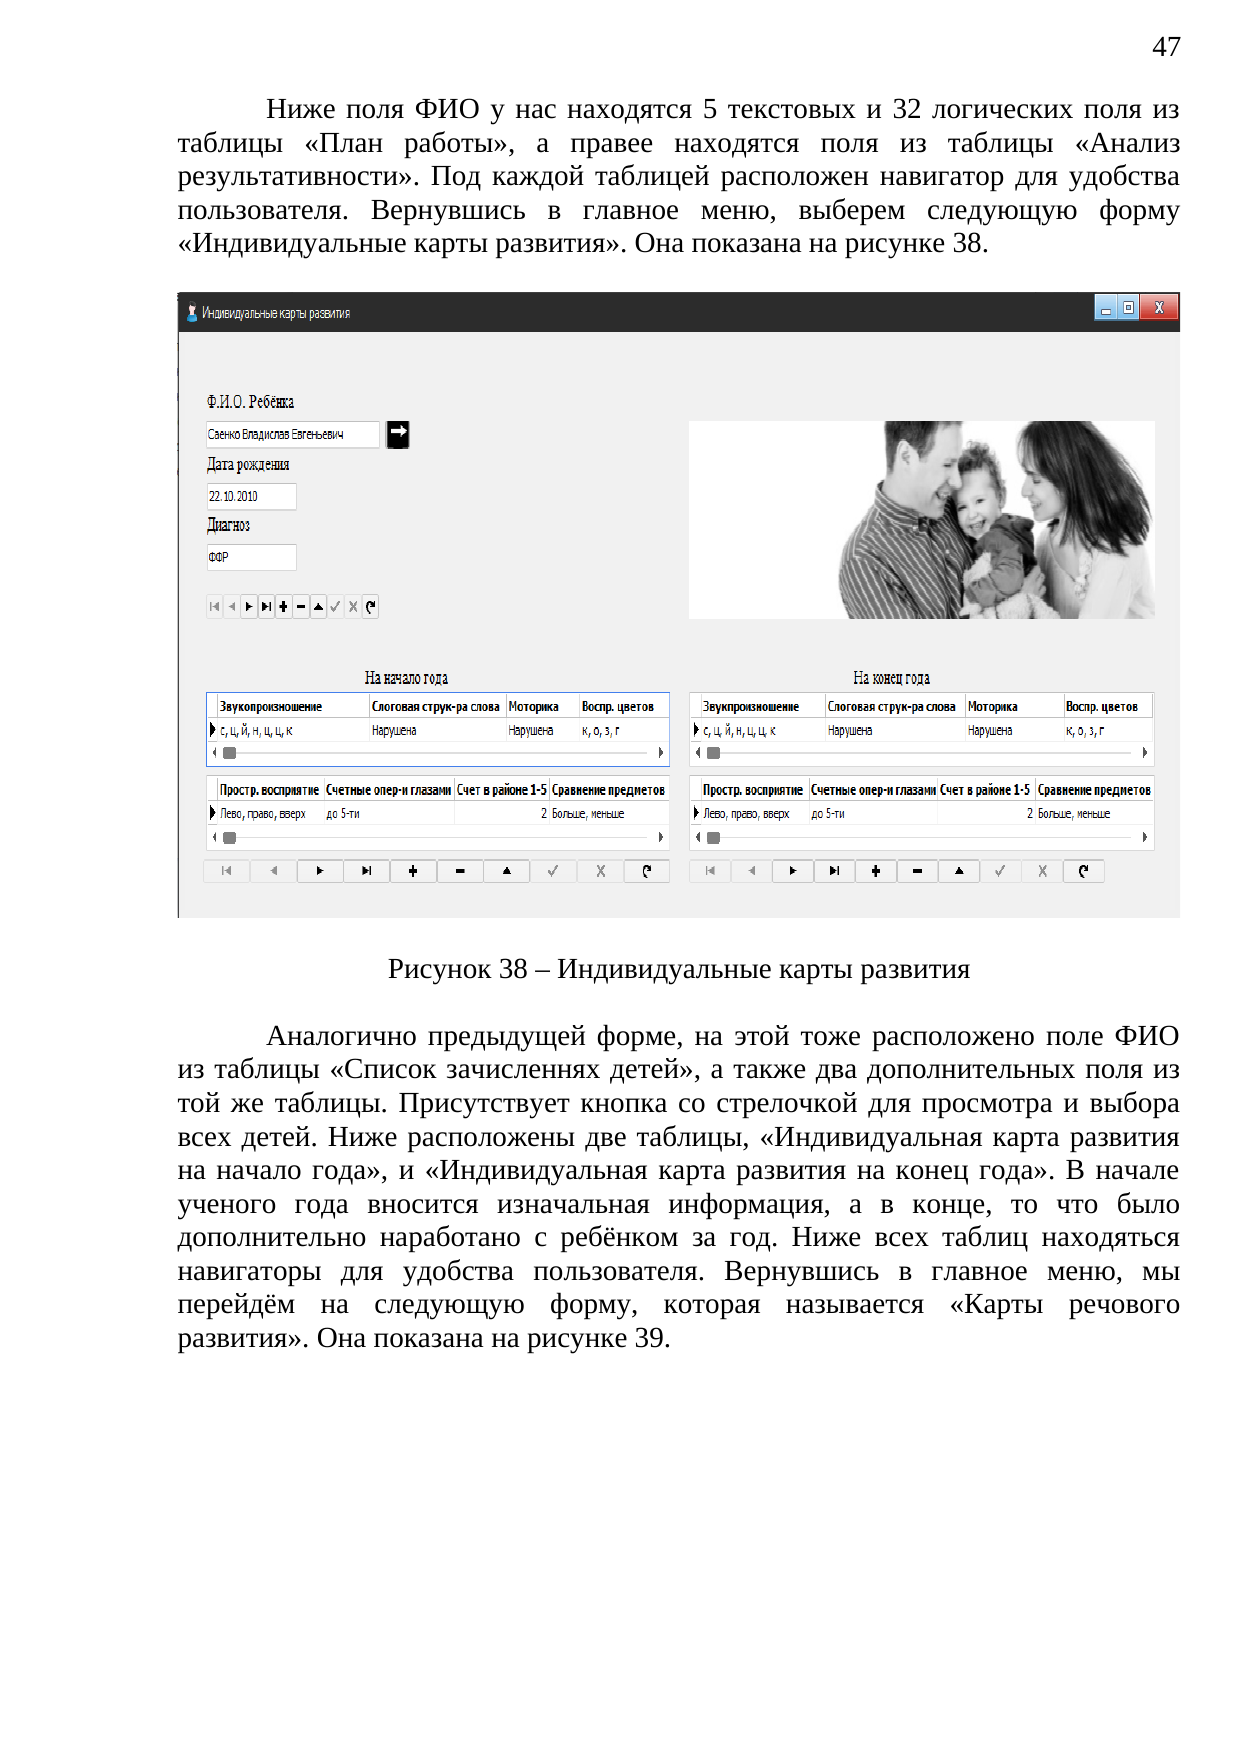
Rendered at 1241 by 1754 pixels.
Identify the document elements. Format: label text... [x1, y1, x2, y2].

text Ниже поля ФИО у нас находятся 5 текстовых и 32 логических поля из таблицы «План работы», а правее находятся поля из таблицы «Анализ результативности». Под каждой таблицей расположен навигатор для удобства пользователя. Вернувшись в главное меню, выберем следующую форму «Индивидуальные карты развития». Она показана на рисунке 38. [177, 91, 1181, 259]
text Рисунок 38 – Индивидуальные карты развития [177, 951, 1181, 984]
text Аналогично предыдущей форме, на этой тоже расположено поле ФИО из таблицы «Список зачисленнях детей», а также два дополнительных поля из той же таблицы. Присутствует кнопка со стрелочкой для просмотра и выбора всех детей. Ниже расположены две таблицы, «Индивидуальная карта развития на начало года», и «Индивидуальная карта развития на конец года». В начале ученого года вносится изначальная информация, а в конце, то что было дополнительно наработано с ребёнком за год. Ниже всех таблиц находяться навигаторы для удобства пользователя. Вернувшись в главное меню, мы перейдём на следующую форму, которая называется «Карты речового развития». Она показана на рисунке 39. [177, 1018, 1181, 1353]
picture [177, 292, 1181, 918]
